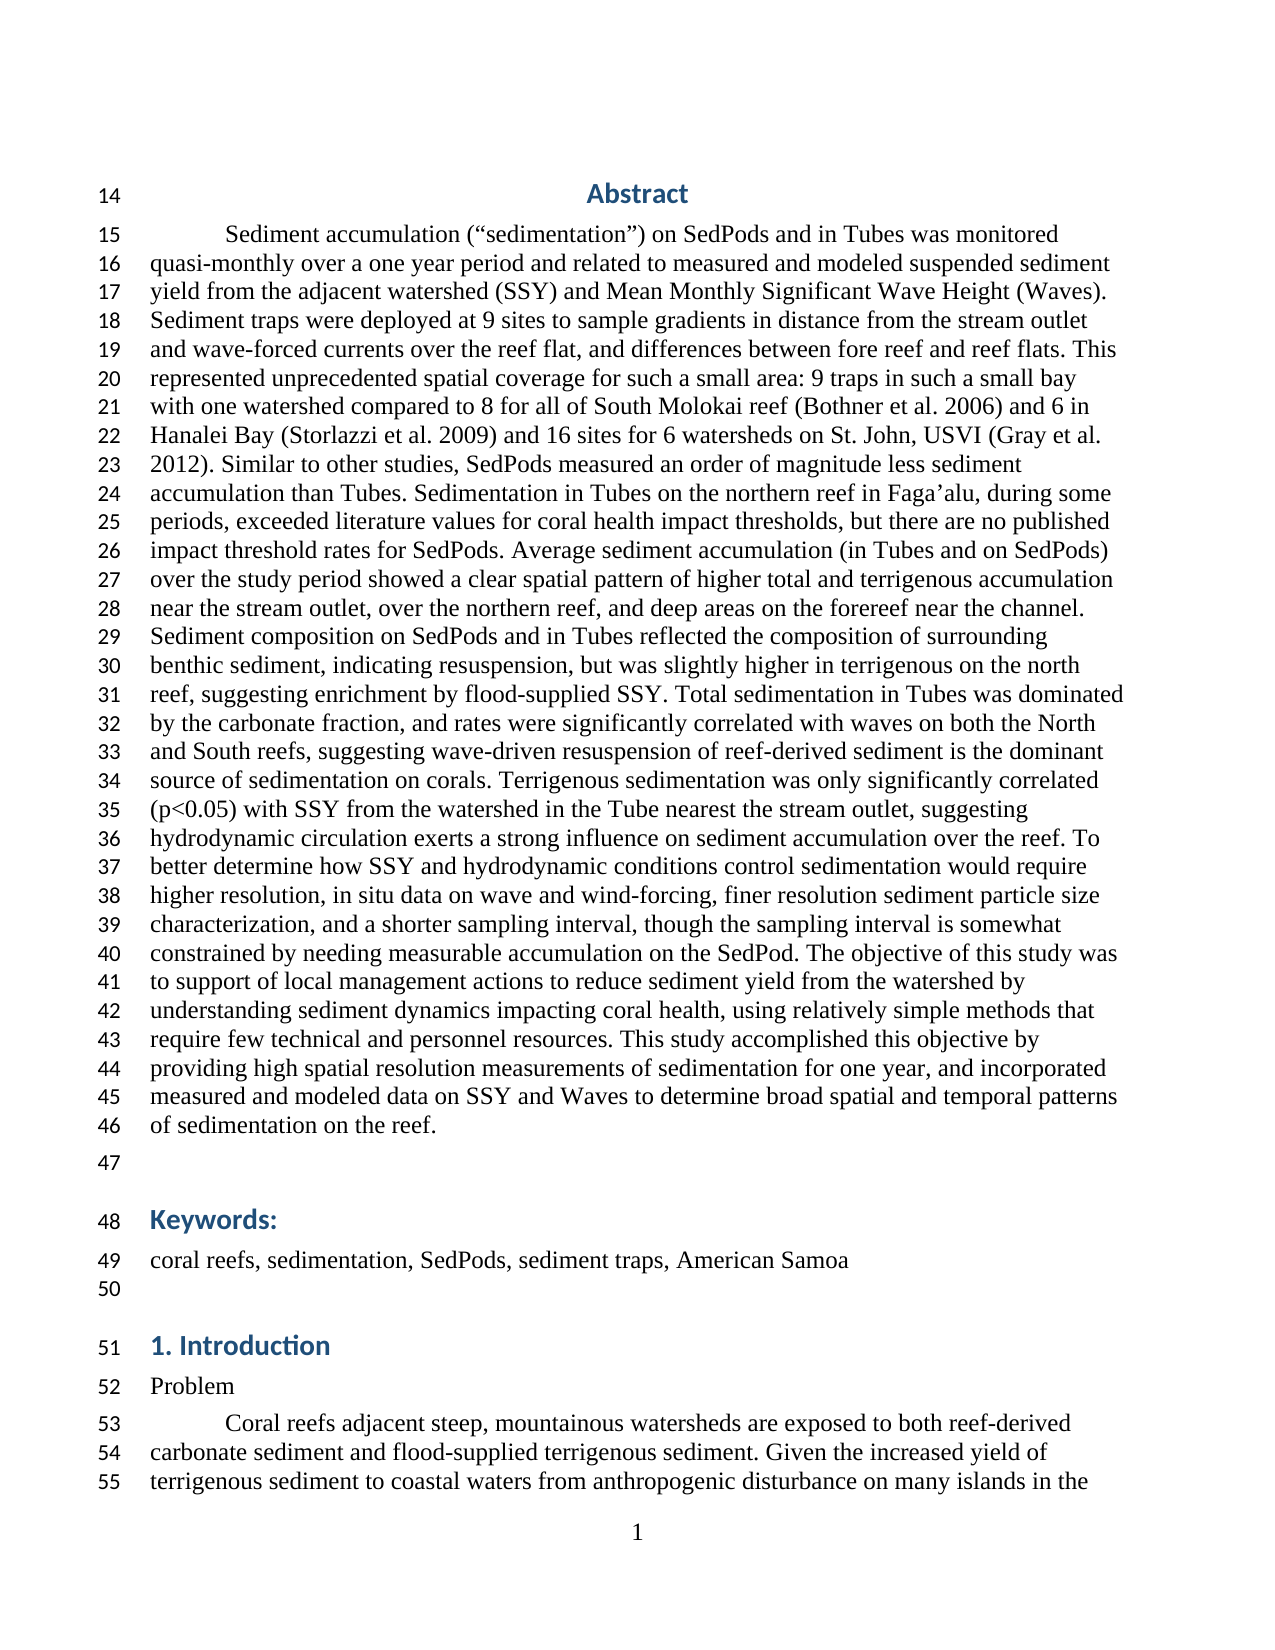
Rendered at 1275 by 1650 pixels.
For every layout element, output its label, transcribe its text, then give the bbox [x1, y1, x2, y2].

subtitle Keywords: [150, 1201, 1125, 1237]
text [150, 1408, 1125, 1495]
text coral reefs, sedimentation, SedPods, sediment traps, American Samoa [150, 1245, 1125, 1274]
text Sediment accumulation (“sedimentation”) on SedPods and in Tubes was monitored quasi-monthly over a one year period and related to measured and modeled suspended sediment yield from the adjacent watershed (SSY) and Mean Monthly Significant Wave Height (Waves). Sediment traps were deployed at 9 sites to sample gradients in distance from the stream outlet and wave-forced currents over the reef flat, and differences between fore reef and reef flats. This represented unprecedented spatial coverage for such a small area: 9 traps in such a small bay with one watershed compared to 8 for all of South Molokai reef (Bothner et al. 2006) and 6 in Hanalei Bay (Storlazzi et al. 2009) and 16 sites for 6 watersheds on St. John, USVI (Gray et al. 2012). Similar to other studies, SedPods measured an order of magnitude less sediment accumulation than Tubes. Sedimentation in Tubes on the northern reef in Faga’alu, during some periods, exceeded literature values for coral health impact thresholds, but there are no published impact threshold rates for SedPods. Average sediment accumulation (in Tubes and on SedPods) over the study period showed a clear spatial pattern of higher total and terrigenous accumulation near the stream outlet, over the northern reef, and deep areas on the forereef near the channel. Sediment composition on SedPods and in Tubes reflected the composition of surrounding benthic sediment, indicating resuspension, but was slightly higher in terrigenous on the north reef, suggesting enrichment by flood-supplied SSY. Total sedimentation in Tubes was dominated by the carbonate fraction, and rates were significantly correlated with waves on both the North and South reefs, suggesting wave-driven resuspension of reef-derived sediment is the dominant source of sedimentation on corals. Terrigenous sedimentation was only significantly correlated (p<0.05) with SSY from the watershed in the Tube nearest the stream outlet, suggesting hydrodynamic circulation exerts a strong influence on sediment accumulation over the reef. To better determine how SSY and hydrodynamic conditions control sedimentation would require higher resolution, in situ data on wave and wind-forcing, finer resolution sediment particle size characterization, and a shorter sampling interval, though the sampling interval is somewhat constrained by needing measurable accumulation on the SedPod. The objective of this study was to support of local management actions to reduce sediment yield from the watershed by understanding sediment dynamics impacting coral health, using relatively simple methods that require few technical and personnel resources. This study accomplished this objective by providing high spatial resolution measurements of sedimentation for one year, and incorporated measured and modeled data on SSY and Waves to determine broad spatial and temporal patterns of sedimentation on the reef. [150, 219, 1125, 1139]
text Problem [150, 1371, 1125, 1400]
subtitle 1. Introduction [150, 1327, 1125, 1363]
subtitle Abstract [150, 175, 1125, 211]
